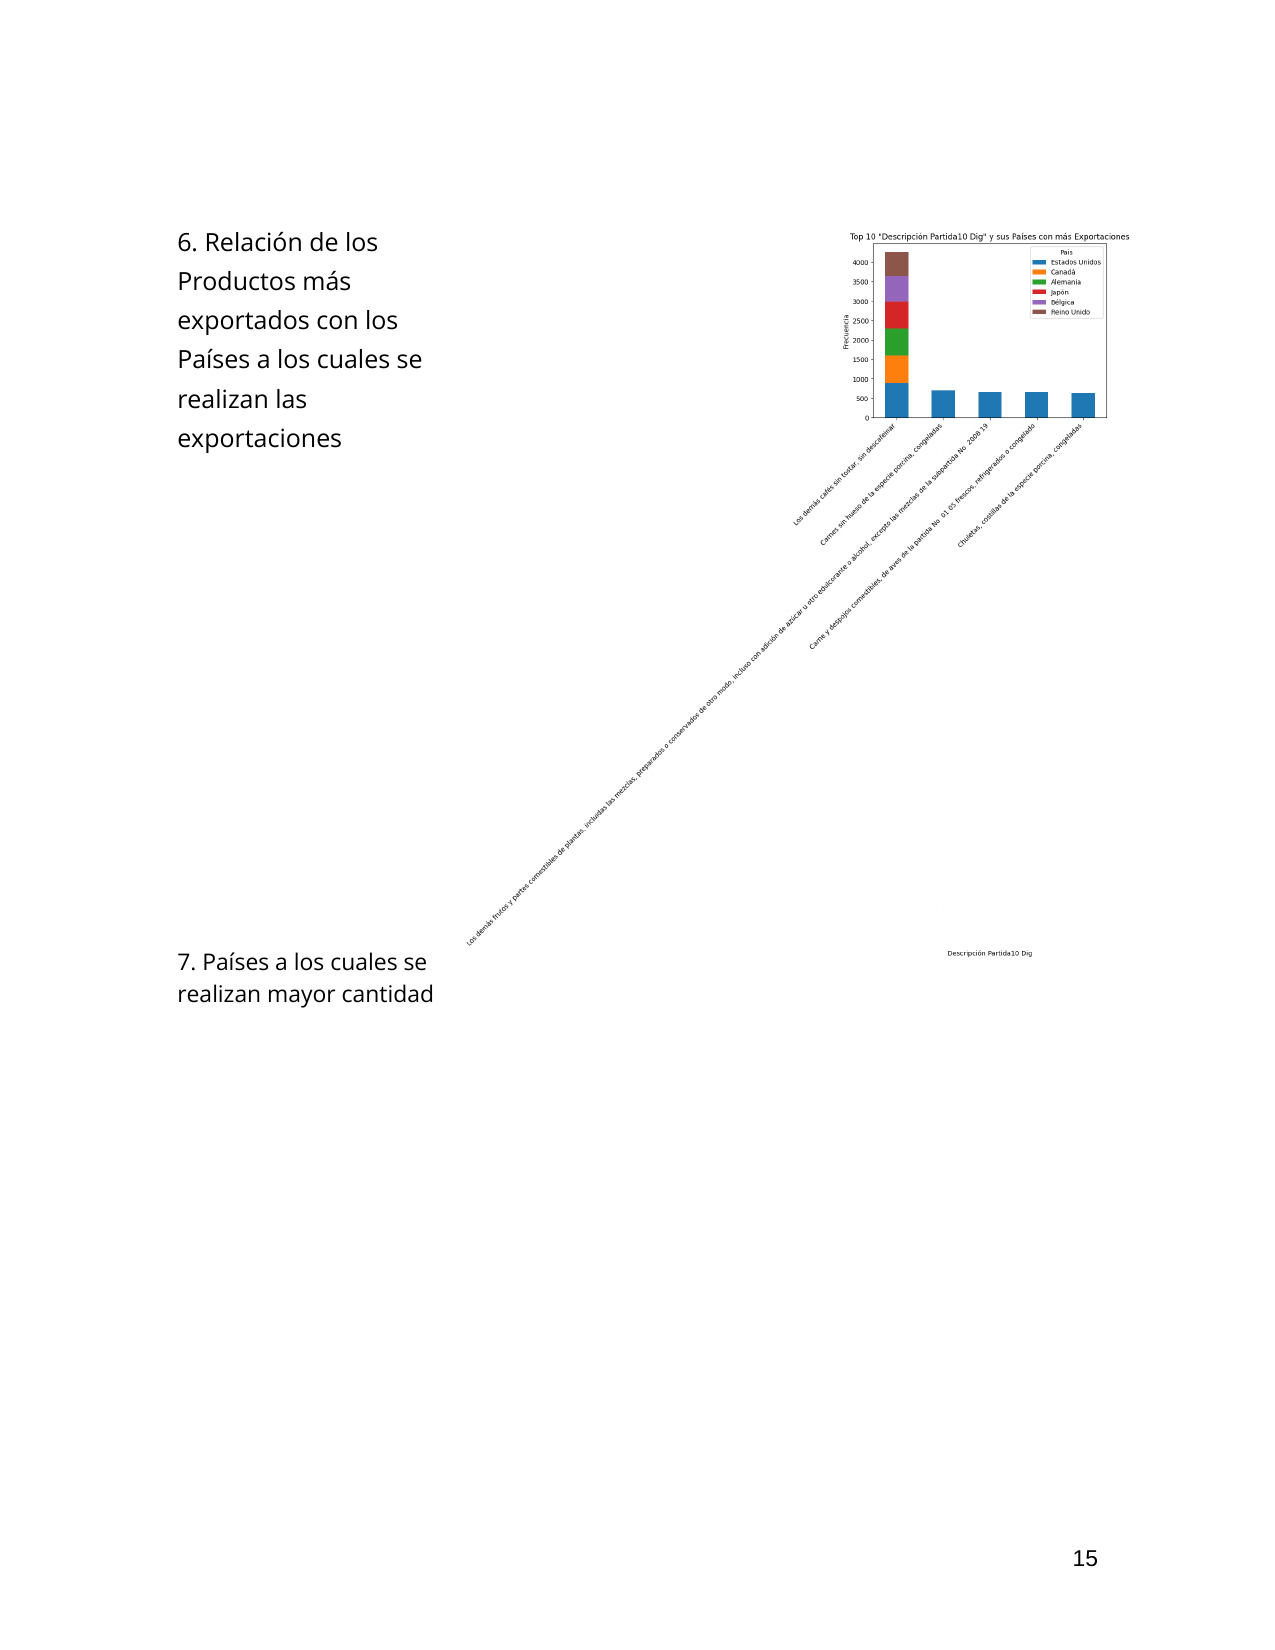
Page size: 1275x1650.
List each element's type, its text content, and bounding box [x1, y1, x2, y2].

picture [461, 228, 1134, 961]
text 6. Relación de los Productos más exportados con los Países a los cuales se realizan las exportaciones [177, 224, 1098, 454]
text 7. Países a los cuales se realizan mayor cantidad de exportaciones [177, 946, 1098, 1009]
